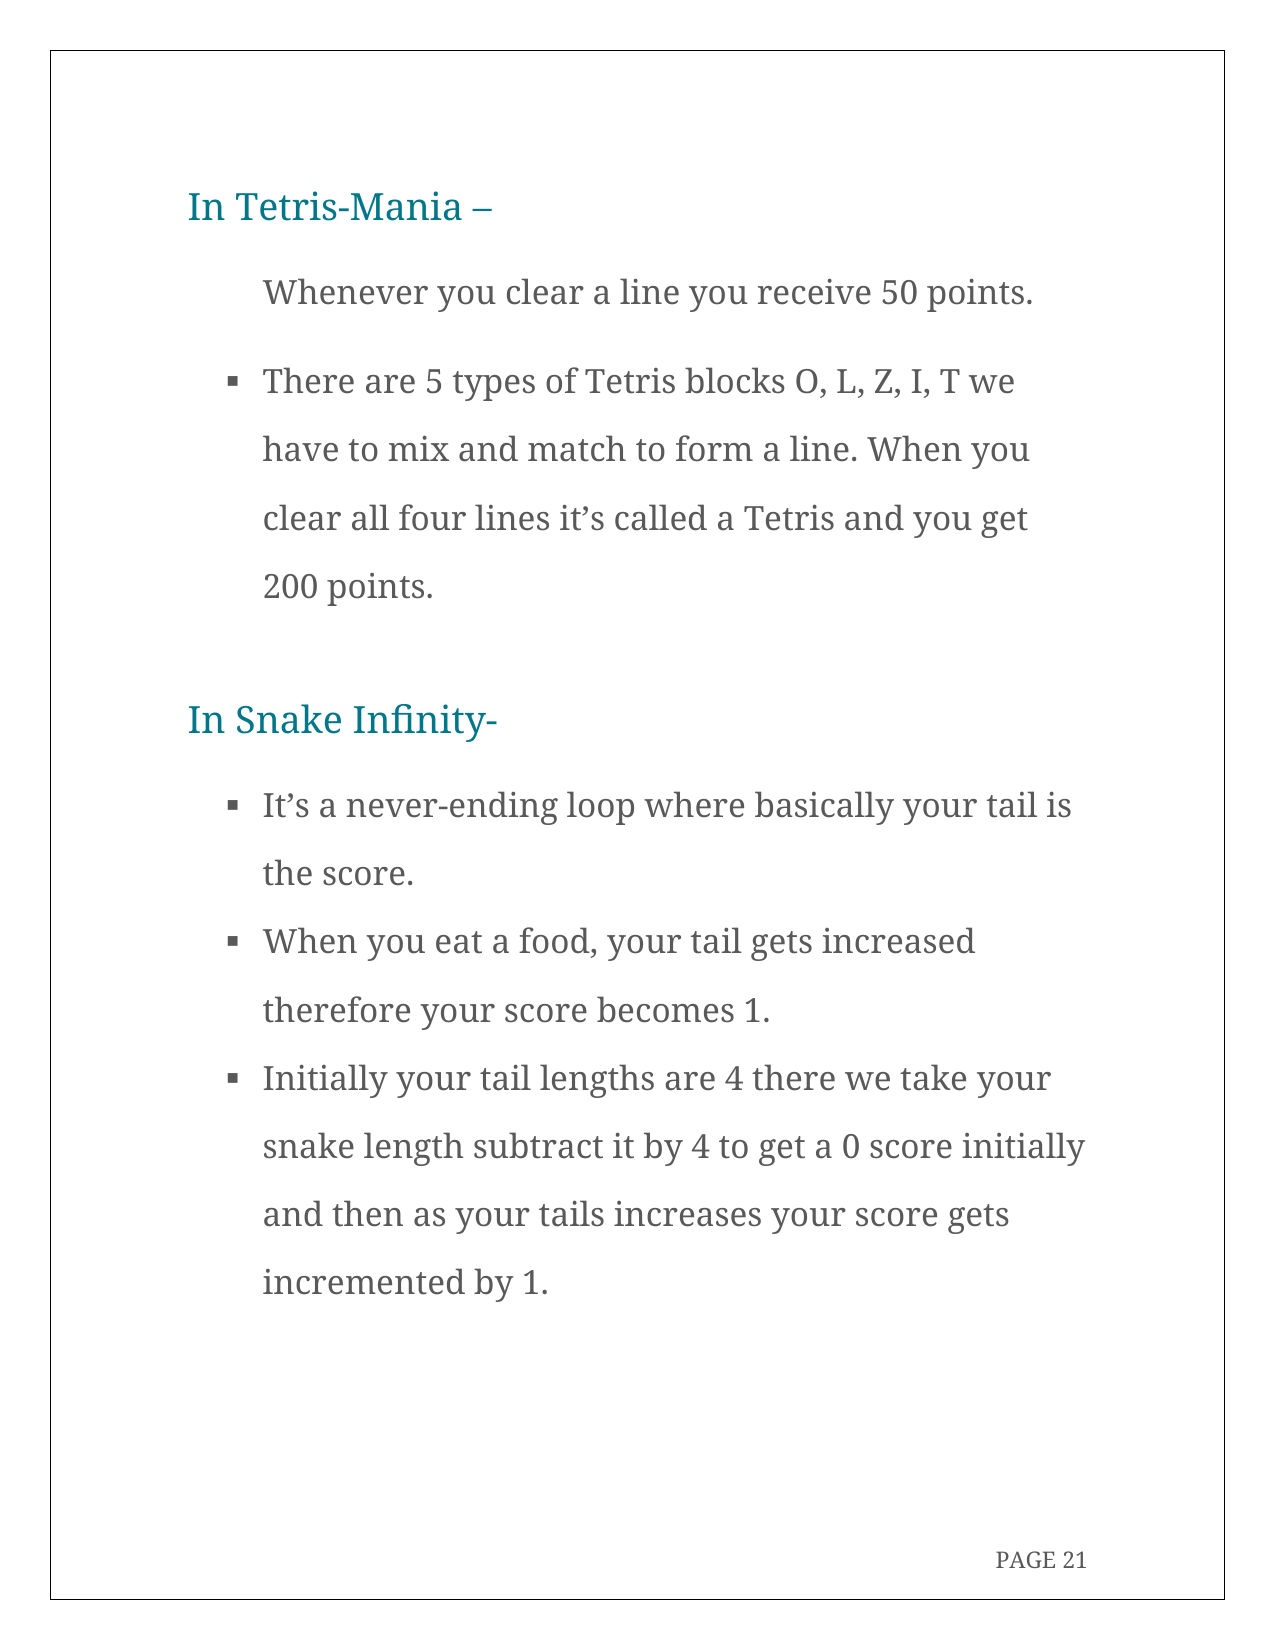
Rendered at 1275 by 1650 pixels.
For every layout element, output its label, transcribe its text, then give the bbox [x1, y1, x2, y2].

text Whenever you clear a line you receive 50 points. [262, 269, 1087, 314]
list It’s a never-ending loop where basically your tail is the score. [225, 782, 1087, 896]
list There are 5 types of Tetris blocks O, L, Z, I, T we have to mix and match to form a line. When you clear all four lines it’s called a Tetris and you get 200 points. [225, 358, 1087, 608]
list When you eat a food, your tail gets increased therefore your score becomes 1. [225, 918, 1087, 1032]
list Initially your tail lengths are 4 there we take your snake length subtract it by 4 to get a 0 score initially and then as your tails increases your score gets incremented by 1. [225, 1054, 1087, 1304]
subtitle In Tetris-Mania – [187, 180, 1087, 231]
subtitle In Snake Infinity- [187, 693, 1087, 744]
